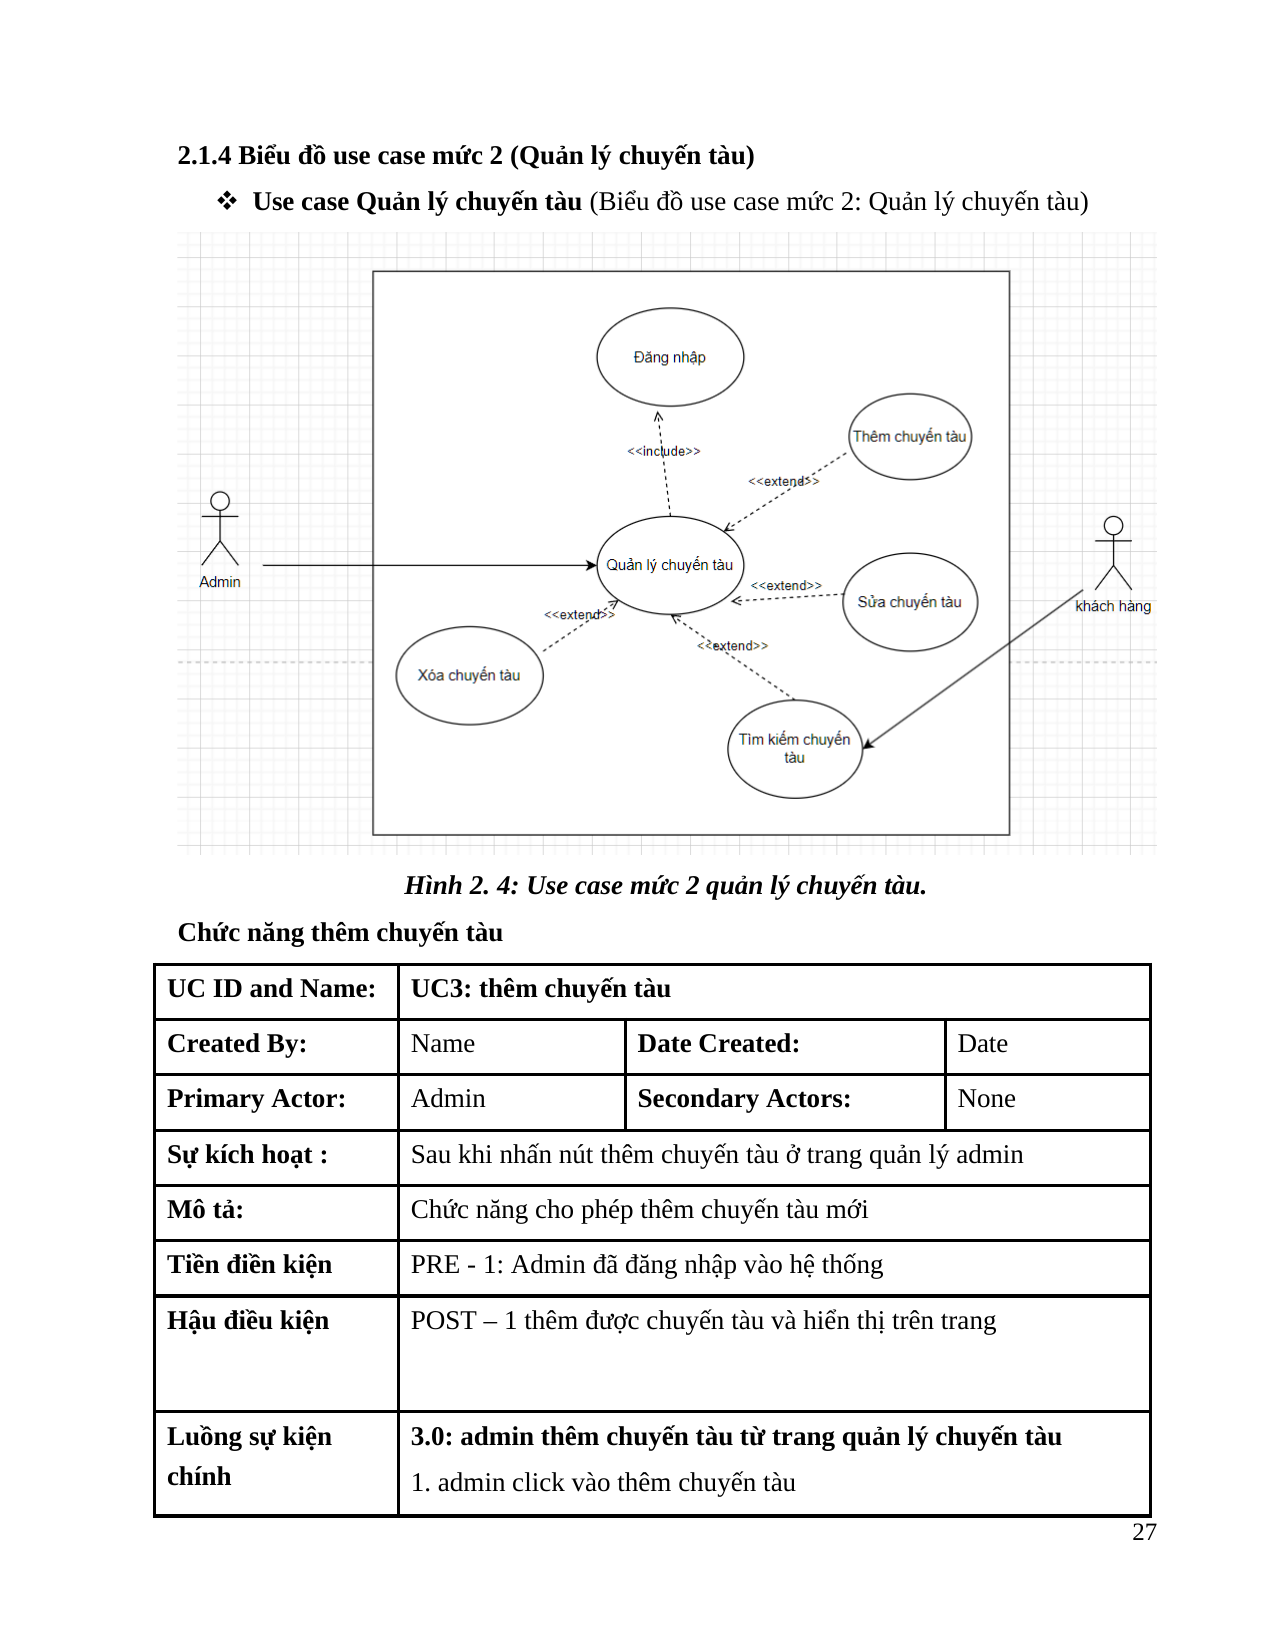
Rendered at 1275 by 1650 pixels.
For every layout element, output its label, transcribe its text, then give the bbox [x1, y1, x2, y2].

table_cell PRE - 1: Admin đã đăng nhập vào hệ thống [400, 1242, 1149, 1294]
text Hình 2. 4: Use case mức 2 quản lý chuyến tàu. [177, 869, 1157, 900]
picture [177, 232, 1157, 855]
table_cell Admin [400, 1076, 624, 1128]
table_cell Chức năng cho phép thêm chuyến tàu mới [400, 1187, 1149, 1239]
list Use case Quản lý chuyến tàu (Biểu đồ use case mức 2: Quản lý chuyến tàu) [215, 185, 1157, 217]
table_header UC3: thêm chuyến tàu [400, 966, 1149, 1018]
table_cell Name [400, 1021, 624, 1073]
subtitle 2.1.4 Biểu đồ use case mức 2 (Quản lý chuyến tàu) [177, 139, 1157, 170]
table_cell None [947, 1076, 1149, 1128]
table_cell Mô tả: [156, 1187, 397, 1239]
table_cell Date [947, 1021, 1149, 1073]
table_cell Secondary Actors: [627, 1076, 944, 1128]
table_cell Luồng sự kiện chính [156, 1413, 397, 1514]
table_cell POST – 1 thêm được chuyến tàu và hiển thị trên trang [400, 1298, 1149, 1410]
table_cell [400, 1413, 1149, 1514]
table_header UC ID and Name: [156, 966, 397, 1018]
table_cell Sự kích hoạt : [156, 1132, 397, 1184]
table_cell Date Created: [627, 1021, 944, 1073]
table_cell Tiền điền kiện [156, 1242, 397, 1294]
table_cell Created By: [156, 1021, 397, 1073]
table_cell Primary Actor: [156, 1076, 397, 1128]
table_cell Hậu điều kiện [156, 1298, 397, 1410]
text Chức năng thêm chuyến tàu [177, 916, 1157, 947]
table_cell Sau khi nhấn nút thêm chuyến tàu ở trang quản lý admin [400, 1132, 1149, 1184]
